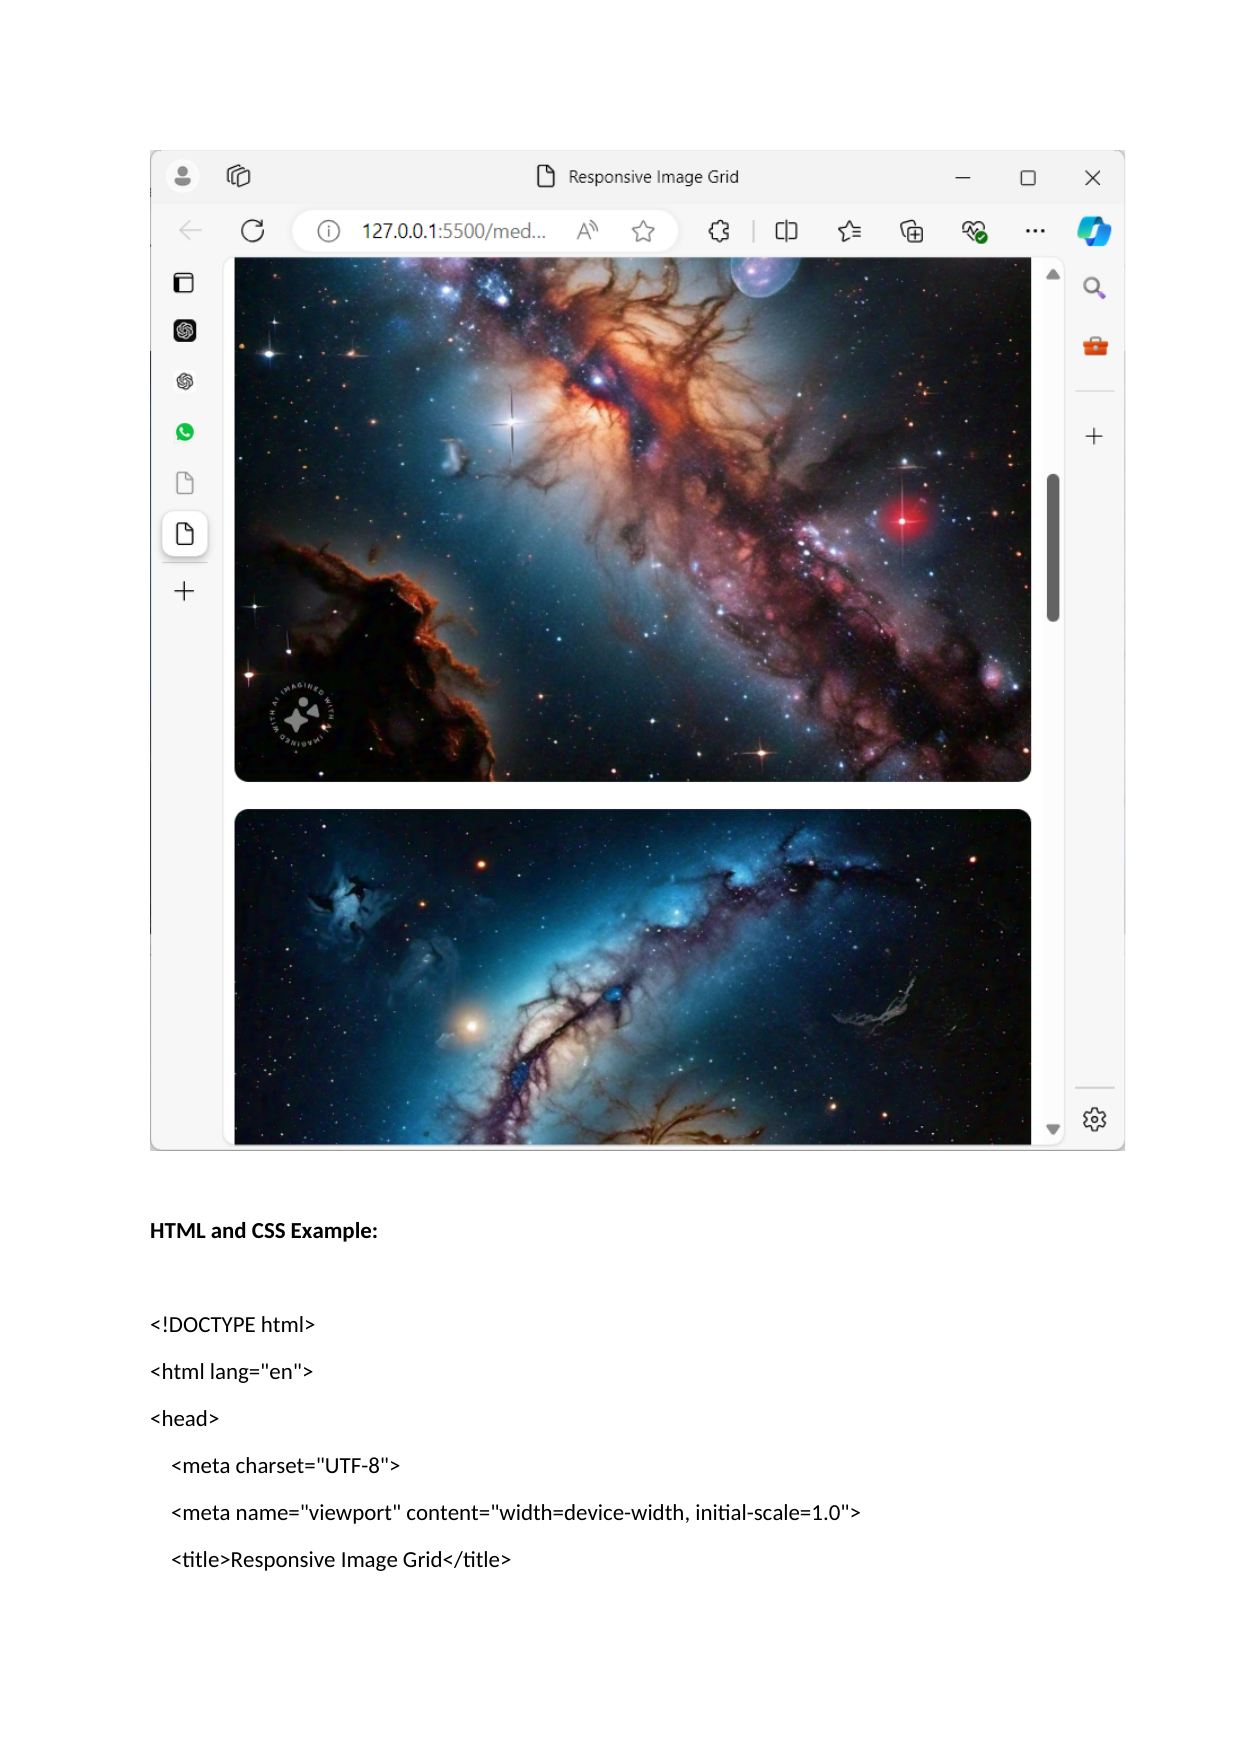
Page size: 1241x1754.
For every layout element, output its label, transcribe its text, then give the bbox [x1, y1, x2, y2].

text <meta charset="UTF-8"> [150, 1451, 1090, 1479]
text <html lang="en"> [150, 1357, 1090, 1385]
text <title>Responsive Image Grid</title> [150, 1545, 1090, 1573]
text <meta name="viewport" content="width=device-width, initial-scale=1.0"> [150, 1498, 1090, 1526]
picture [150, 150, 1125, 1151]
text <head> [150, 1404, 1090, 1432]
text HTML and CSS Example: [150, 1217, 1090, 1245]
text <!DOCTYPE html> [150, 1310, 1090, 1338]
